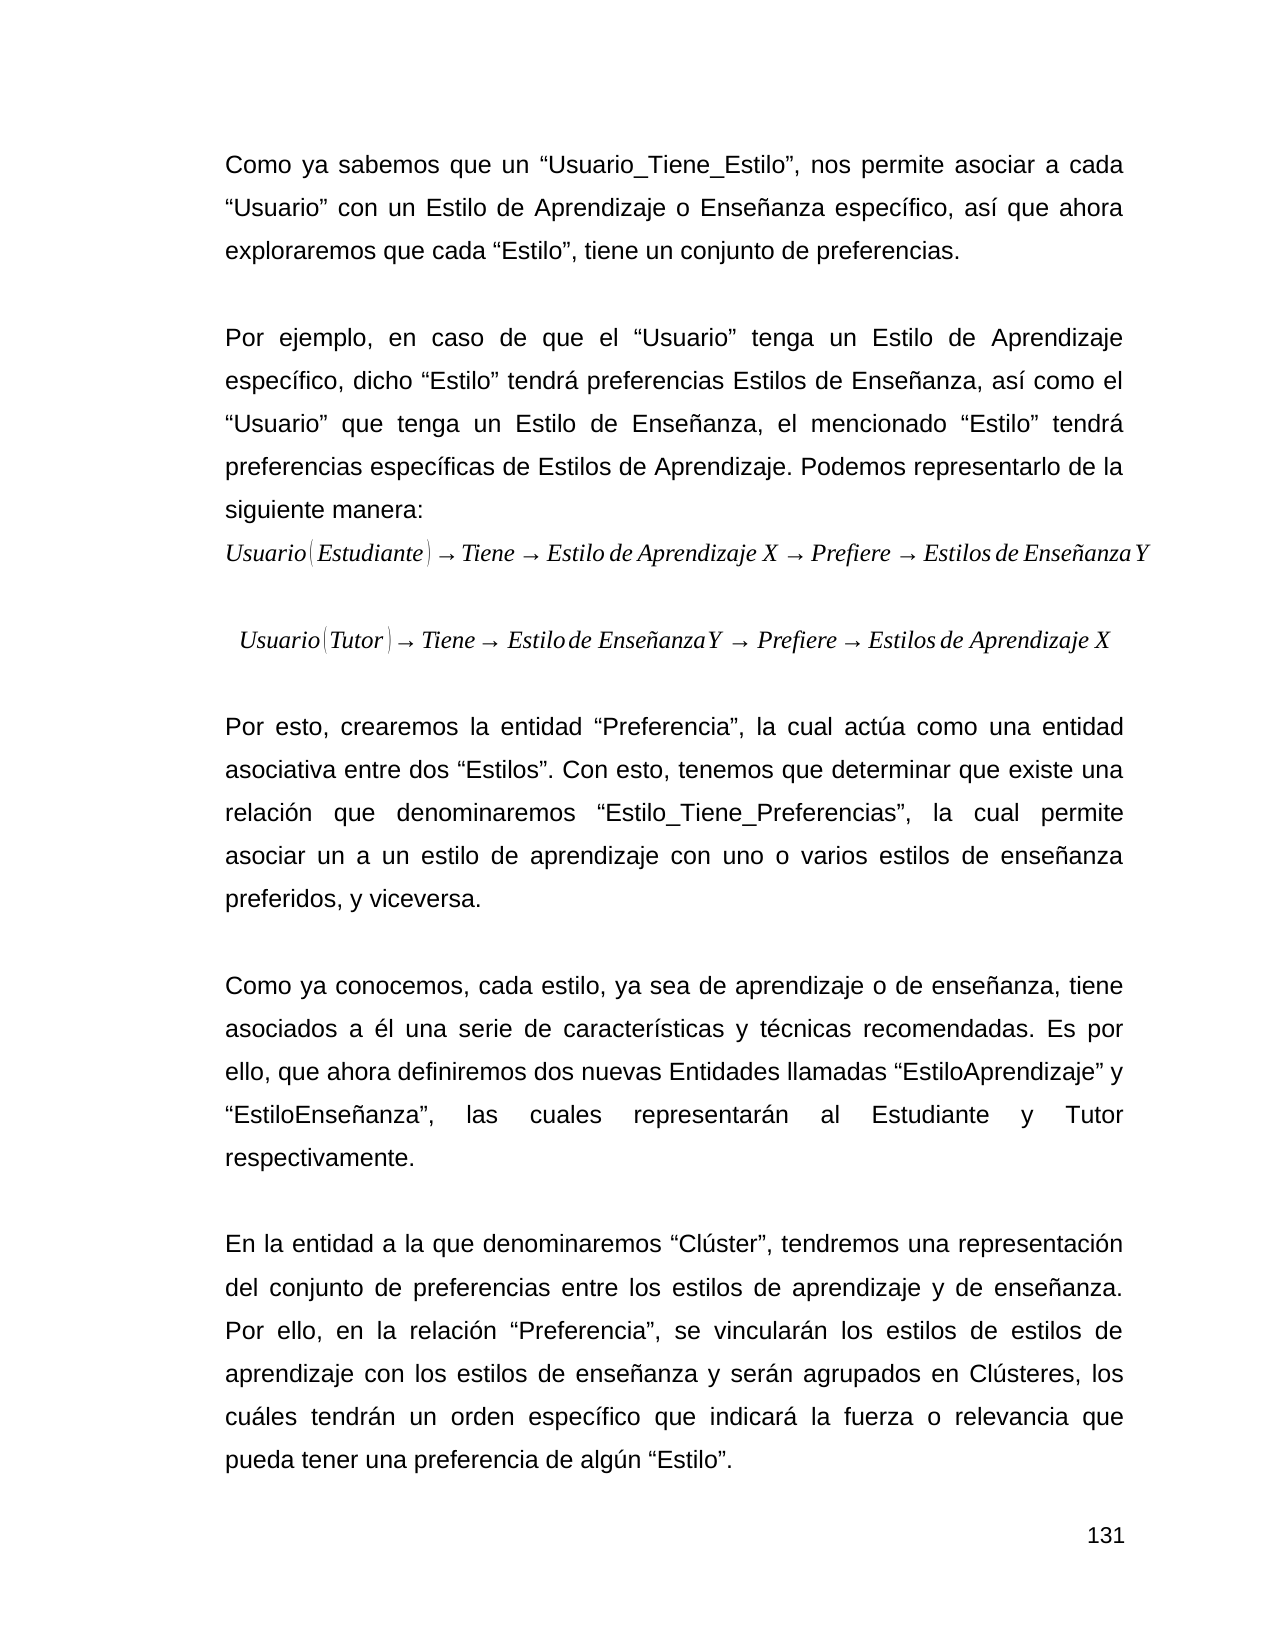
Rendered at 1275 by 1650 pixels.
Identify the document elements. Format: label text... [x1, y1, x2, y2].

text Como ya conocemos, cada estilo, ya sea de aprendizaje o de enseñanza, tiene asociados a él una serie de características y técnicas recomendadas. Es por ello, que ahora definiremos dos nuevas Entidades llamadas “EstiloAprendizaje” y “EstiloEnseñanza”, las cuales representarán al Estudiante y Tutor respectivamente. [225, 971, 1125, 1172]
text Por esto, crearemos la entidad “Preferencia”, la cual actúa como una entidad asociativa entre dos “Estilos”. Con esto, tenemos que determinar que existe una relación que denominaremos “Estilo_Tiene_Preferencias”, la cual permite asociar un a un estilo de aprendizaje con uno o varios estilos de enseñanza preferidos, y viceversa. [225, 712, 1125, 913]
text Como ya sabemos que un “Usuario_Tiene_Estilo”, nos permite asociar a cada “Usuario” con un Estilo de Aprendizaje o Enseñanza específico, así que ahora exploraremos que cada “Estilo”, tiene un conjunto de preferencias. [225, 150, 1125, 265]
text Por ejemplo, en caso de que el “Usuario” tenga un Estilo de Aprendizaje específico, dicho “Estilo” tendrá preferencias Estilos de Enseñanza, así como el “Usuario” que tenga un Estilo de Enseñanza, el mencionado “Estilo” tendrá preferencias específicas de Estilos de Aprendizaje. Podemos representarlo de la siguiente manera: [225, 322, 1125, 524]
text En la entidad a la que denominaremos “Clúster”, tendremos una representación del conjunto de preferencias entre los estilos de aprendizaje y de enseñanza. Por ello, en la relación “Preferencia”, se vincularán los estilos de estilos de aprendizaje con los estilos de enseñanza y serán agrupados en Clústeres, los cuáles tendrán un orden específico que indicará la fuerza o relevancia que pueda tener una preferencia de algún “Estilo”. [225, 1229, 1125, 1474]
